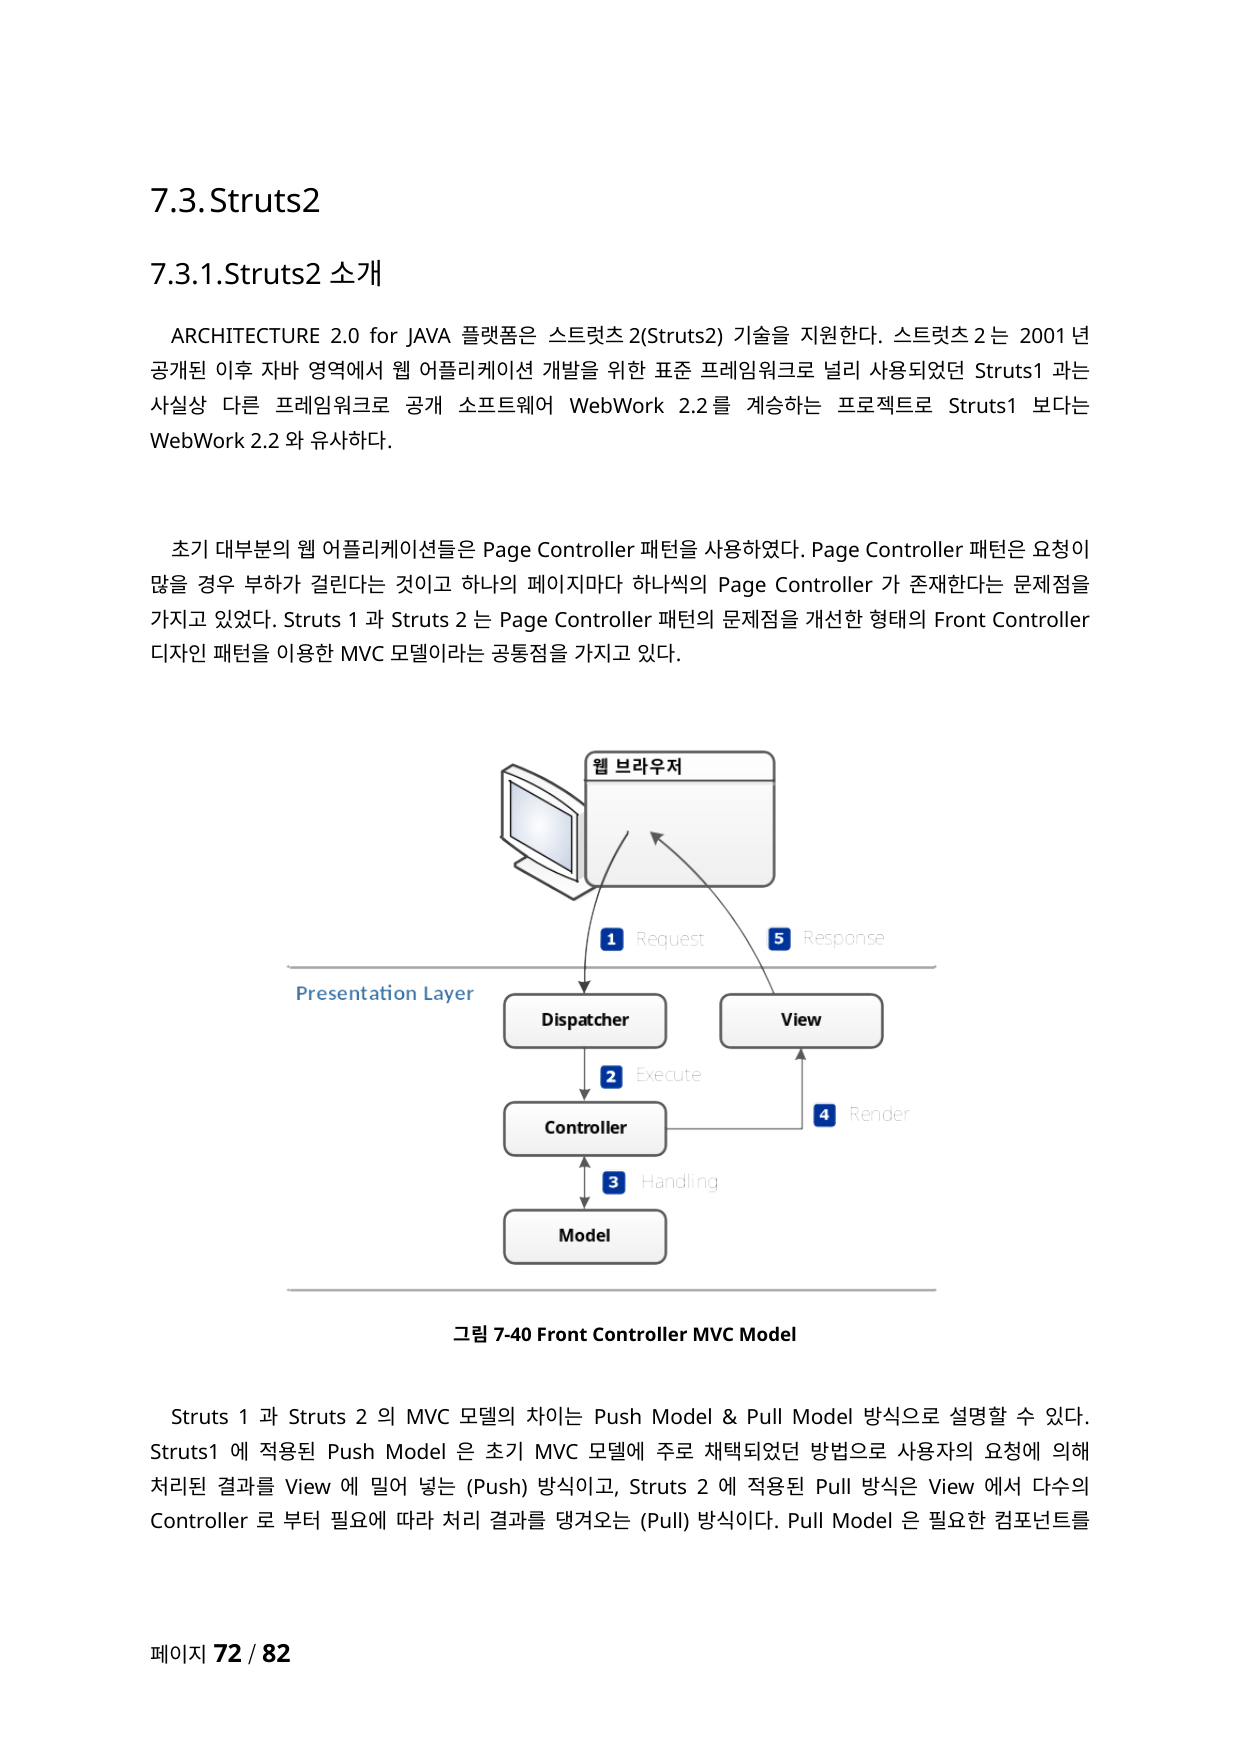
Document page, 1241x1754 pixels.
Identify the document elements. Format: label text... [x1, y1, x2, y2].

text ARCHITECTURE 2.0 for JAVA 플랫폼은 스트럿츠2(Struts2) 기술을 지원한다. 스트럿츠2는 2001년 공개된 이후 자바 영역에서 웹 어플리케이션 개발을 위한 표준 프레임워크로 널리 사용되었던 Struts1 과는 사실상 다른 프레임워크로 공개 소프트웨어 WebWork 2.2를 계승하는 프로젝트로 Struts1 보다는 WebWork 2.2 와 유사하다. [150, 320, 1090, 454]
subtitle Struts2 소개 [150, 250, 1090, 293]
subtitle Struts2 [150, 177, 1090, 223]
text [150, 1400, 1090, 1535]
text 초기 대부분의 웹 어플리케이션들은 Page Controller 패턴을 사용하였다. Page Controller 패턴은 요청이 많을 경우 부하가 걸린다는 것이고 하나의 페이지마다 하나씩의 Page Controller 가 존재한다는 문제점을 가지고 있었다. Struts 1 과 Struts 2 는 Page Controller 패턴의 문제점을 개선한 형태의 Front Controller 디자인 패턴을 이용한 MVC 모델이라는 공통점을 가지고 있다. [150, 533, 1090, 668]
